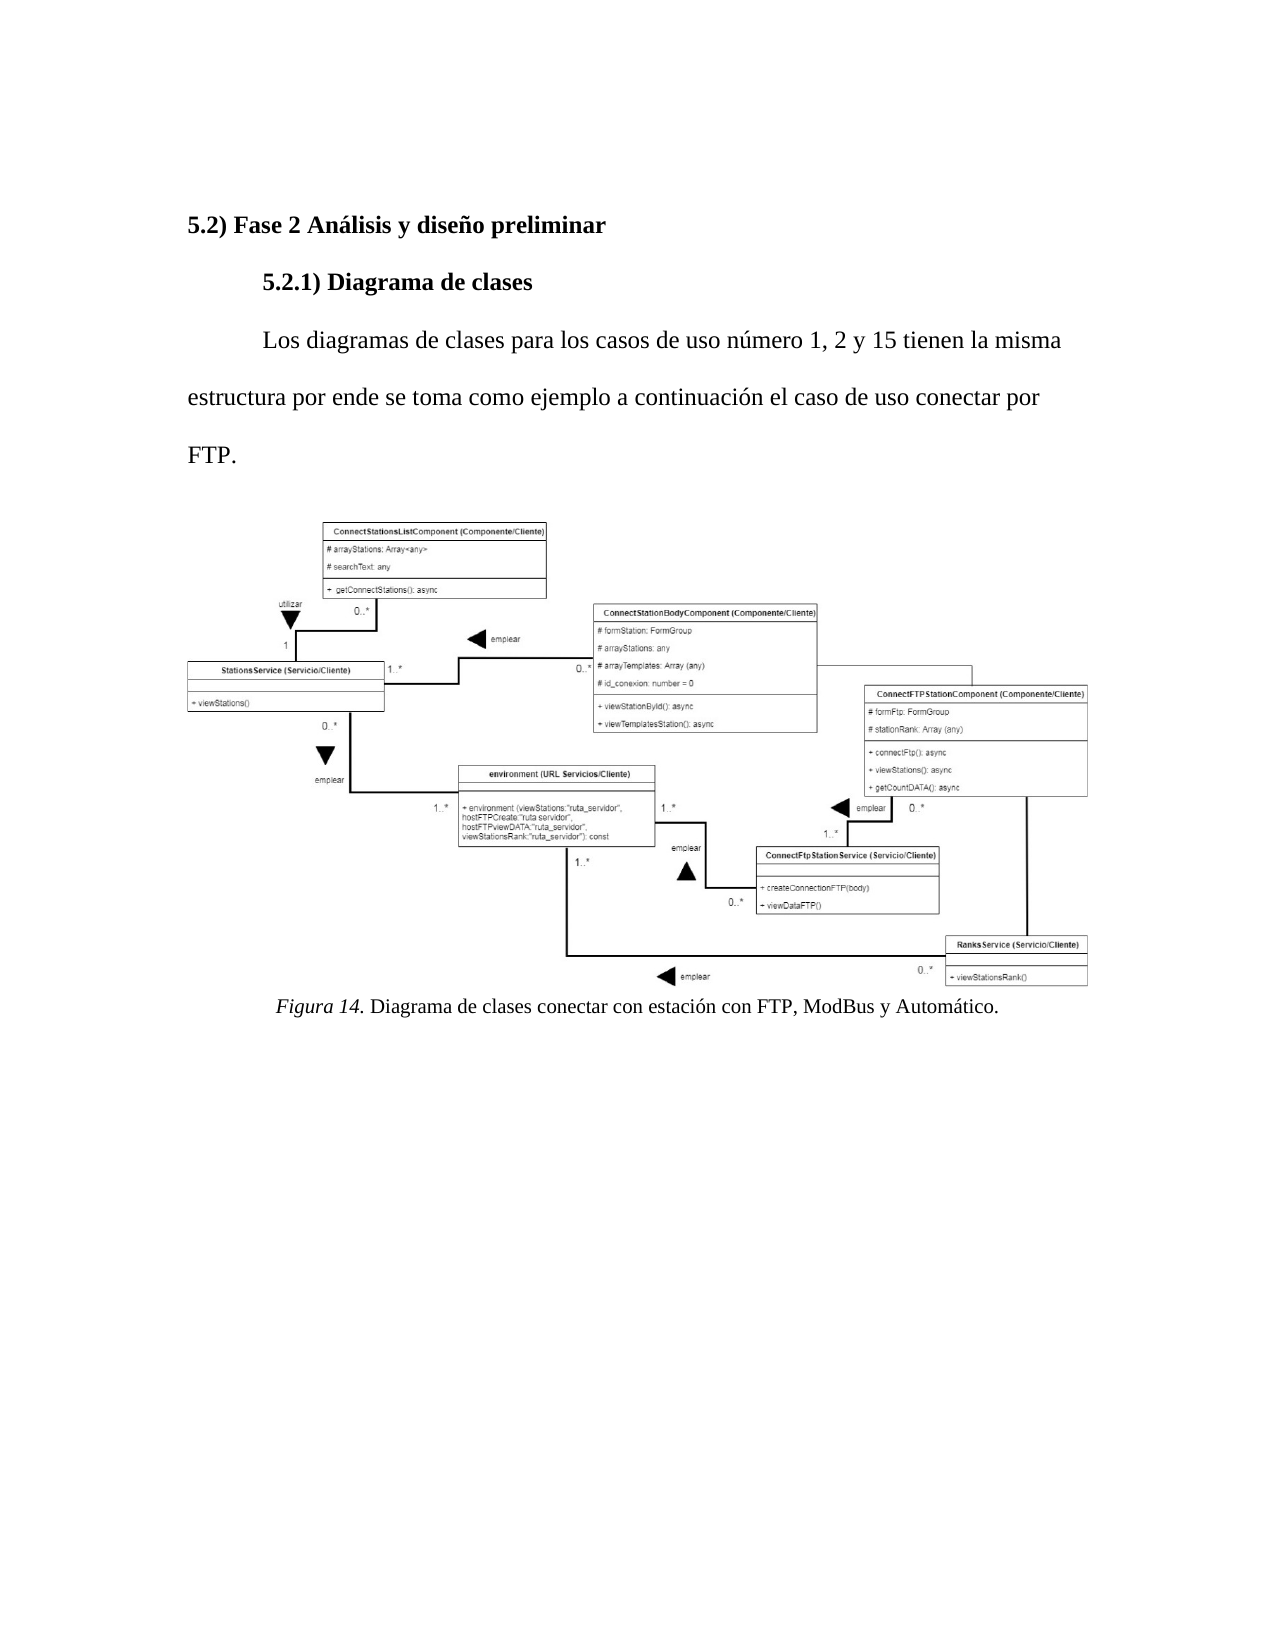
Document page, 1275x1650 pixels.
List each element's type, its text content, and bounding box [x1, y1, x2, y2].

picture [187, 522, 1088, 988]
subtitle 5.2) Fase 2 Análisis y diseño preliminar [187, 210, 1087, 239]
subtitle 5.2.1) Diagrama de clases [187, 267, 1087, 296]
text Figura 14. Diagrama de clases conectar con estación con FTP, ModBus y Automático. [187, 993, 1087, 1018]
text Los diagramas de clases para los casos de uso número 1, 2 y 15 tienen la misma estructura por ende se toma como ejemplo a continuación el caso de uso conectar por FTP. [187, 325, 1087, 469]
